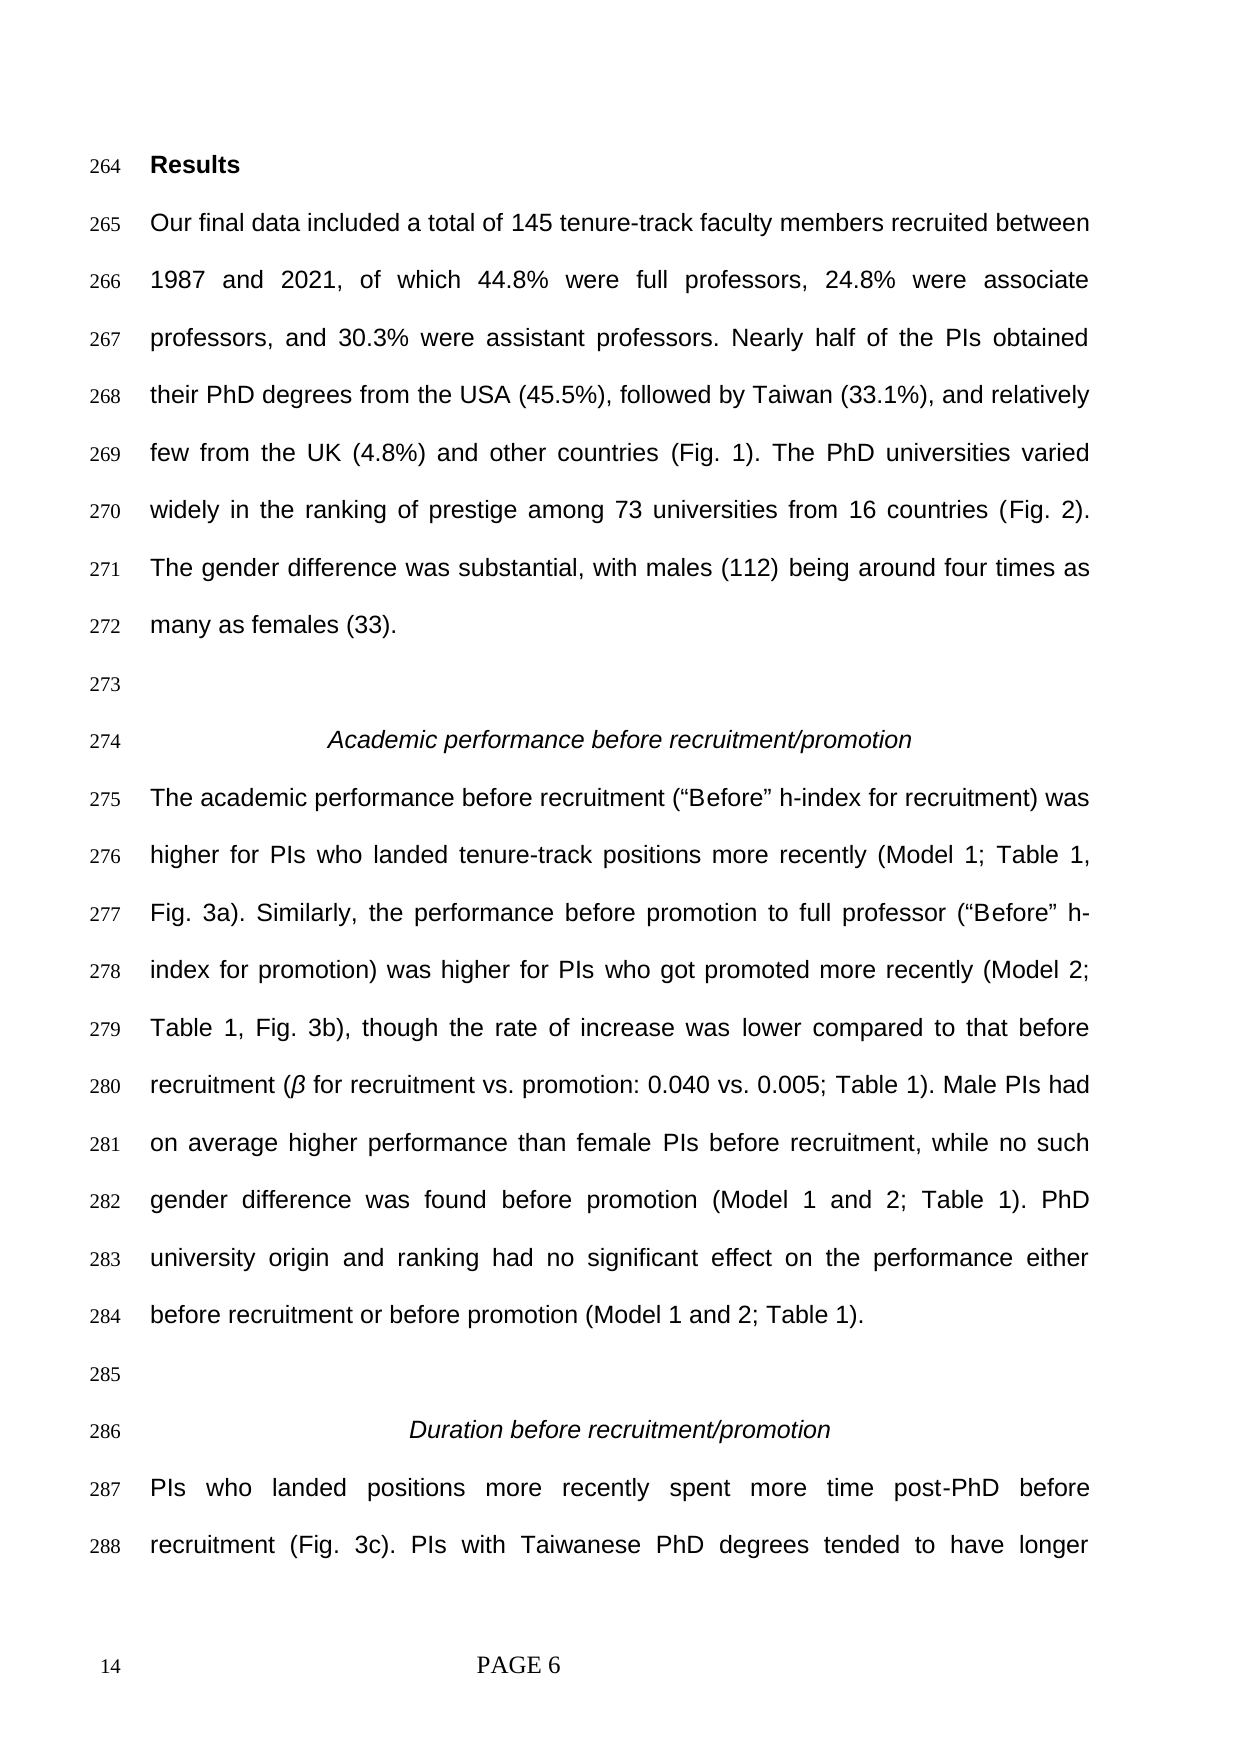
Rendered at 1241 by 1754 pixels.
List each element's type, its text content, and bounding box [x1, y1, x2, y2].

text The academic performance before recruitment (“Before” h-index for recruitment) was higher for PIs who landed tenure-track positions more recently (Model 1; Table 1, Fig. 3a). Similarly, the performance before promotion to full professor (“Before” h-index for promotion) was higher for PIs who got promoted more recently (Model 2; Table 1, Fig. 3b), though the rate of increase was lower compared to that before recruitment (β for recruitment vs. promotion: 0.040 vs. 0.005; Table 1). Male PIs had on average higher performance than female PIs before recruitment, while no such gender difference was found before promotion (Model 1 and 2; Table 1). PhD university origin and ranking had no significant effect on the performance either before recruitment or before promotion (Model 1 and 2; Table 1). [150, 782, 1090, 1329]
text Academic performance before recruitment/promotion [150, 725, 1090, 754]
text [150, 1472, 1090, 1559]
text Duration before recruitment/promotion [150, 1415, 1090, 1444]
text Our final data included a total of 145 tenure-track faculty members recruited between 1987 and 2021, of which 44.8% were full professors, 24.8% were associate professors, and 30.3% were assistant professors. Nearly half of the PIs obtained their PhD degrees from the USA (45.5%), followed by Taiwan (33.1%), and relatively few from the UK (4.8%) and other countries (Fig. 1). The PhD universities varied widely in the ranking of prestige among 73 universities from 16 countries (Fig. 2). The gender difference was substantial, with males (112) being around four times as many as females (33). [150, 207, 1090, 639]
text Results [150, 150, 1090, 179]
